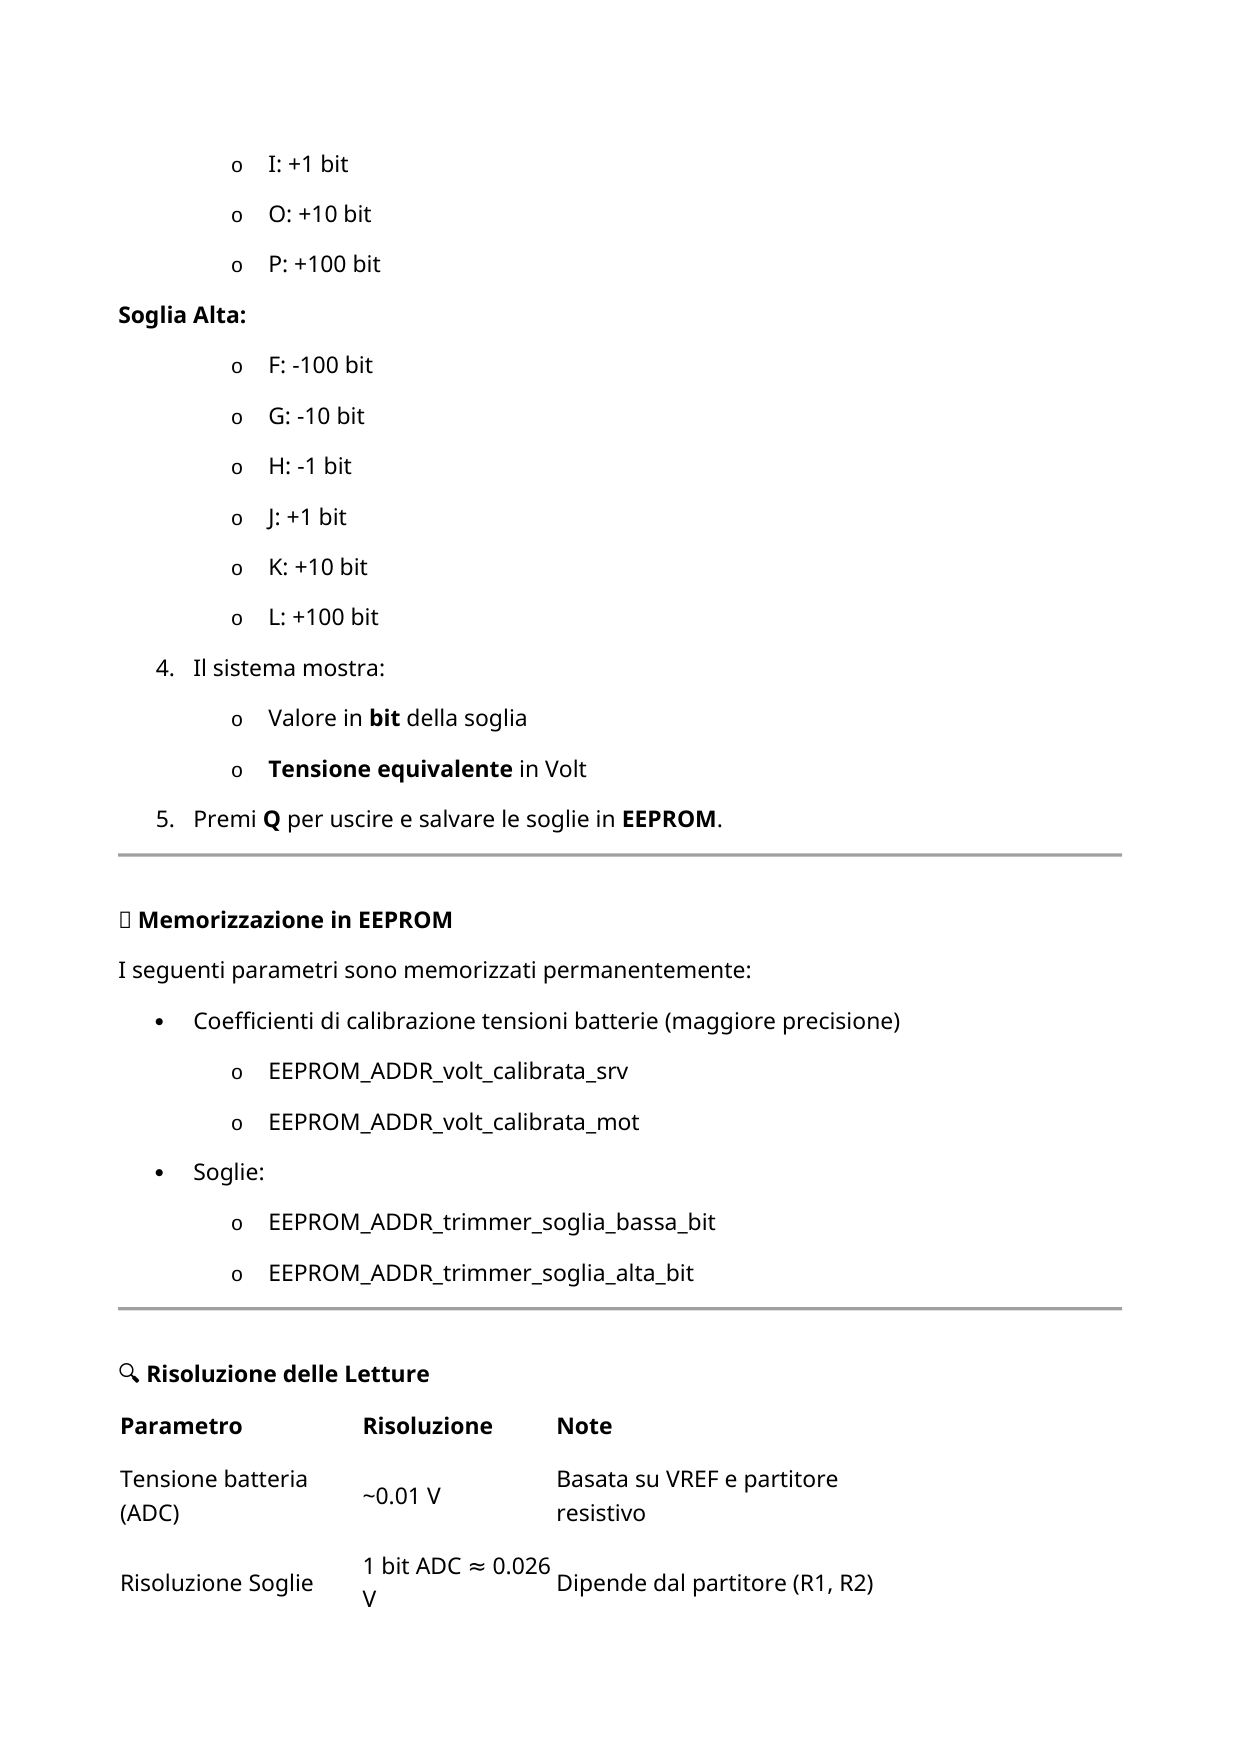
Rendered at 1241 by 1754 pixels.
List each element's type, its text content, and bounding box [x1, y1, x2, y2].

table_header Note [555, 1408, 911, 1461]
list Il sistema mostra: [156, 652, 1122, 683]
table_cell 1 bit ADC ≈ 0.026 V [361, 1548, 554, 1635]
table_cell Dipende dal partitore (R1, R2) [555, 1548, 911, 1635]
list I: +1 bit [231, 148, 1122, 179]
list O: +10 bit [231, 198, 1122, 229]
list Soglie: [156, 1156, 1122, 1187]
table_cell Risoluzione Soglie [118, 1548, 361, 1635]
list J: +1 bit [231, 501, 1122, 532]
list Coefficienti di calibrazione tensioni batterie (maggiore precisione) [156, 1005, 1122, 1036]
list H: -1 bit [231, 450, 1122, 481]
list EEPROM_ADDR_volt_calibrata_srv [231, 1055, 1122, 1086]
table_cell Tensione batteria (ADC) [118, 1461, 361, 1548]
table_cell ~0.01 V [361, 1461, 554, 1548]
list P: +100 bit [231, 248, 1122, 280]
list EEPROM_ADDR_volt_calibrata_mot [231, 1106, 1122, 1137]
list L: +100 bit [231, 601, 1122, 633]
list G: -10 bit [231, 400, 1122, 431]
list F: -100 bit [231, 349, 1122, 381]
table_header Parametro [118, 1408, 361, 1461]
list Tensione equivalente in Volt [231, 753, 1122, 784]
list K: +10 bit [231, 551, 1122, 582]
list Premi Q per uscire e salvare le soglie in EEPROM. [156, 803, 1122, 834]
text 🔍 Risoluzione delle Letture [118, 1358, 1122, 1389]
list Valore in bit della soglia [231, 702, 1122, 733]
text I seguenti parametri sono memorizzati permanentemente: [118, 954, 1122, 986]
list EEPROM_ADDR_trimmer_soglia_bassa_bit [231, 1206, 1122, 1238]
text 📂 Memorizzazione in EEPROM [118, 904, 1122, 935]
text Soglia Alta: [118, 299, 1122, 330]
list EEPROM_ADDR_trimmer_soglia_alta_bit [231, 1257, 1122, 1288]
table_cell Basata su VREF e partitore resistivo [555, 1461, 911, 1548]
table_header Risoluzione [361, 1408, 554, 1461]
